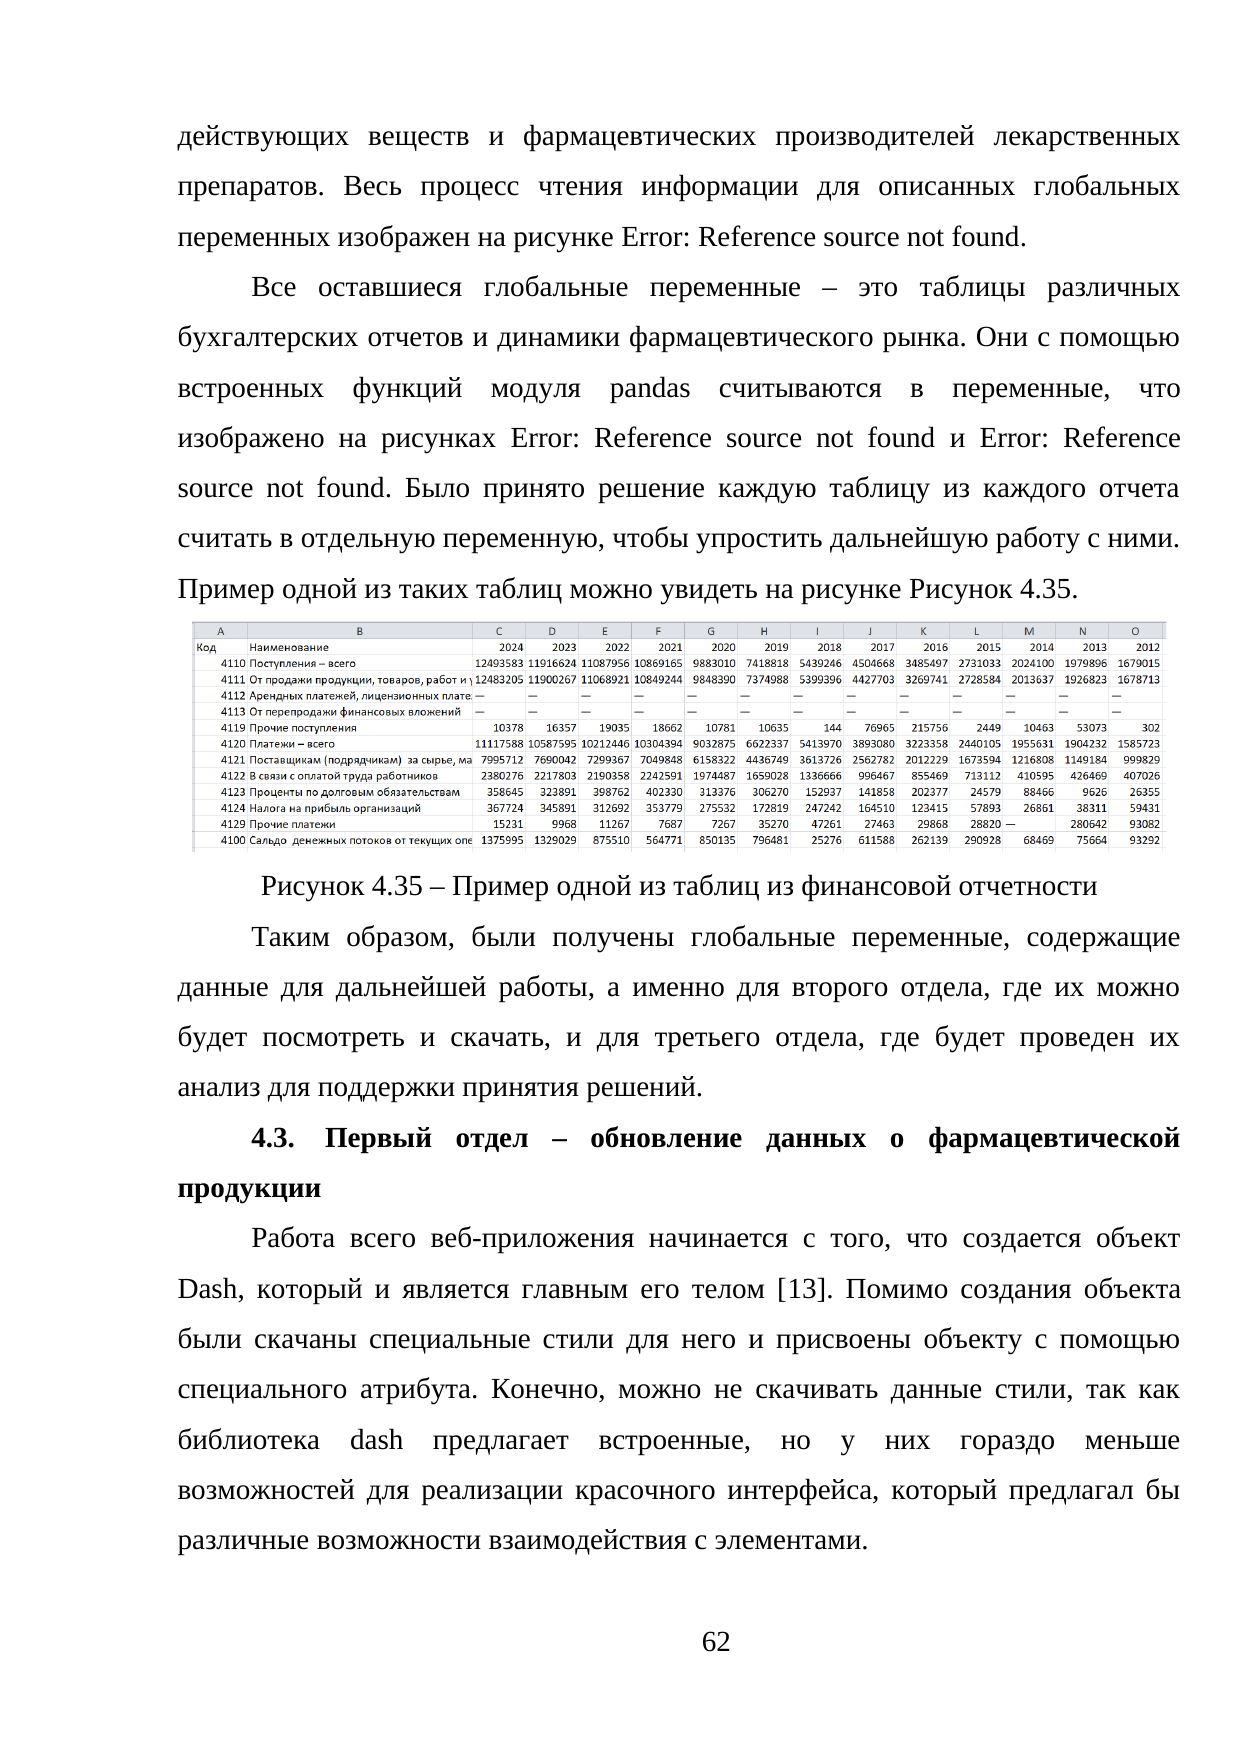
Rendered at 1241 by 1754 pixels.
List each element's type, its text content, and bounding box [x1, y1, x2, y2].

text Работа всего веб-приложения начинается с того, что создается объект Dash, который и является главным его телом [13]. Помимо создания объекта были скачаны специальные стили для него и присвоены объекту с помощью специального атрибута. Конечно, можно не скачивать данные стили, так как библиотека dash предлагает встроенные, но у них гораздо меньше возможностей для реализации красочного интерфейса, который предлагал бы различные возможности взаимодействия с элементами. [177, 1221, 1181, 1556]
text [177, 118, 1181, 252]
subtitle Первый отдел – обновление данных о фармацевтической продукции [177, 1120, 1181, 1204]
picture [192, 621, 1167, 852]
text Таким образом, были получены глобальные переменные, содержащие данные для дальнейшей работы, а именно для второго отдела, где их можно будет посмотреть и скачать, и для третьего отдела, где будет проведен их анализ для поддержки принятия решений. [177, 919, 1181, 1103]
